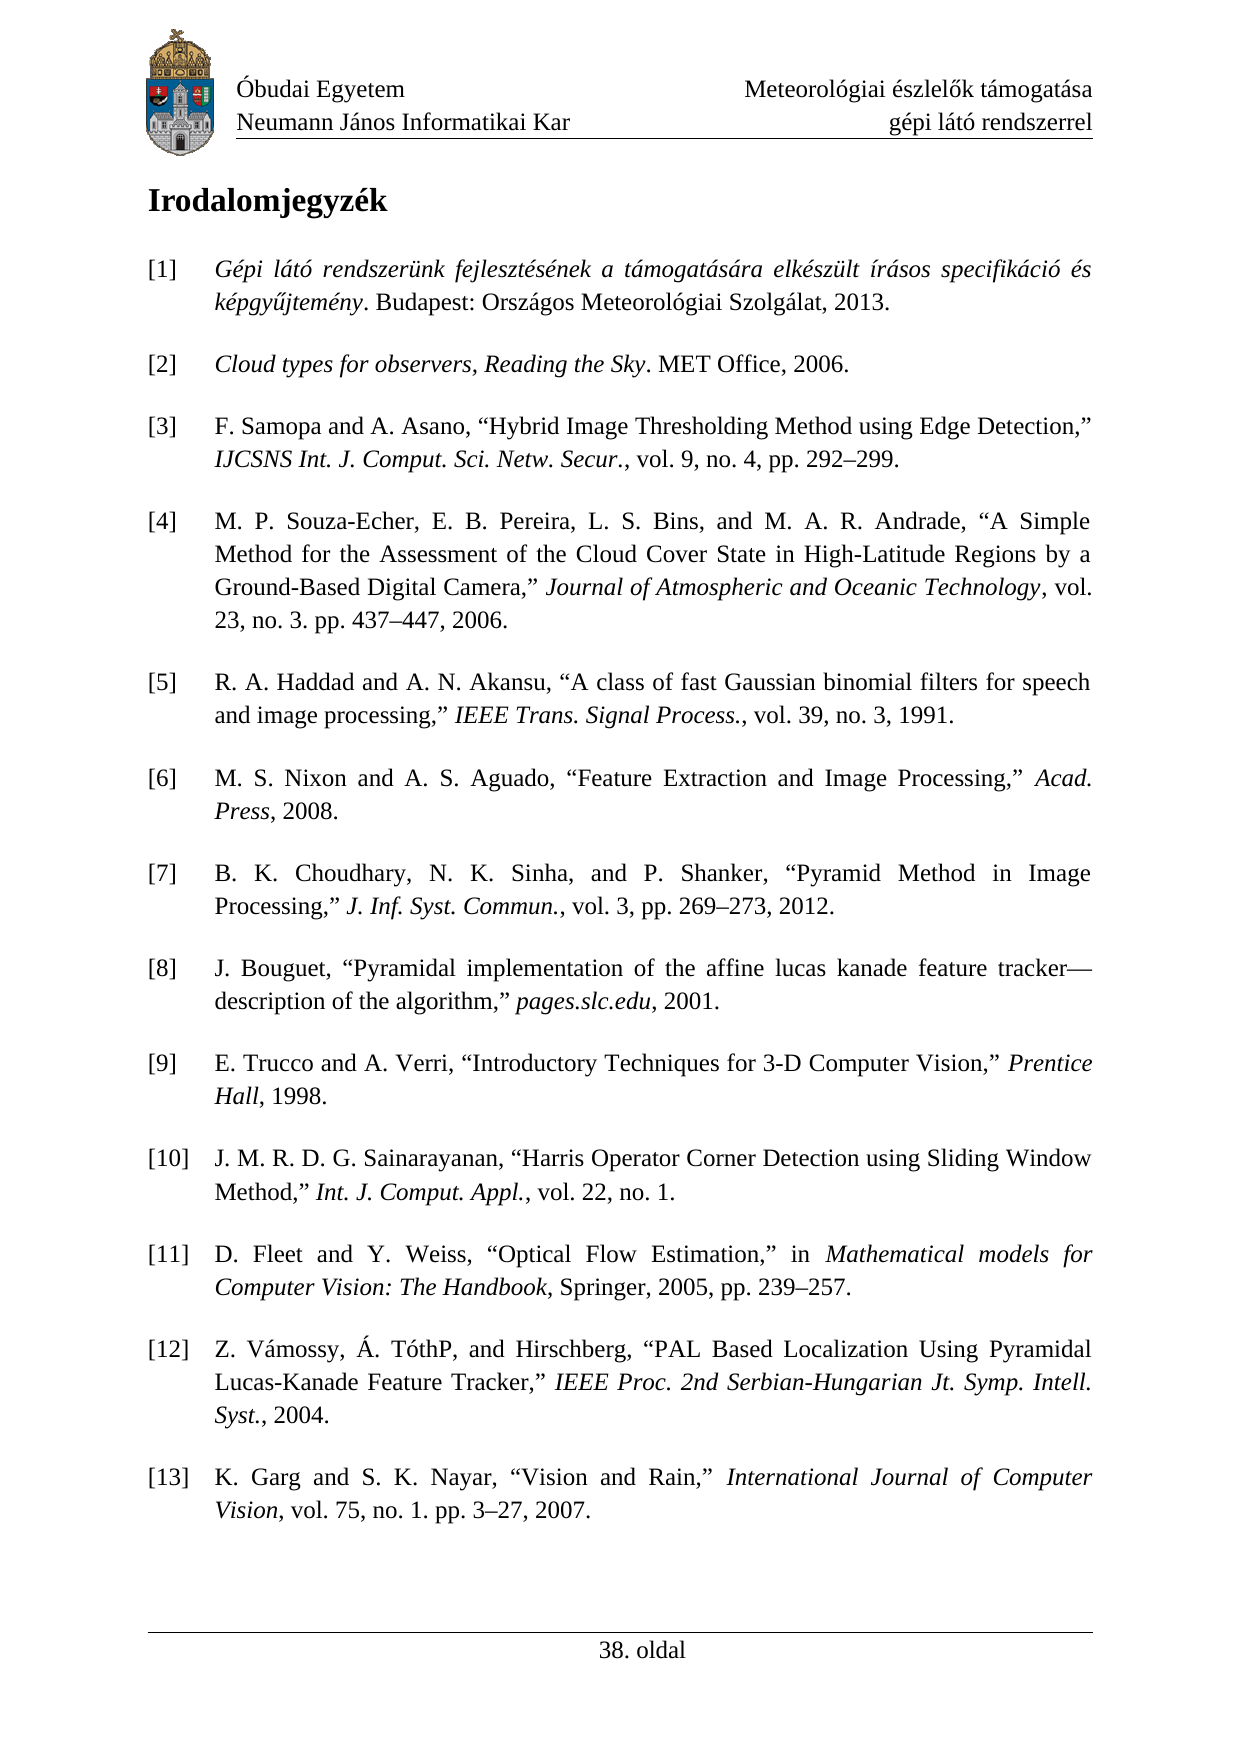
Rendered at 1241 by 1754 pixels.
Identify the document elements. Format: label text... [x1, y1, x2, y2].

subtitle Irodalomjegyzék [148, 180, 1093, 219]
text [12] Z. Vámossy, Á. TóthP, and Hirschberg, “PAL Based Localization Using Pyramidal Lucas-Kanade Feature Tracker,” IEEE Proc. 2nd Serbian-Hungarian Jt. Symp. Intell. Syst., 2004. [148, 1334, 1093, 1429]
text [4] M. P. Souza-Echer, E. B. Pereira, L. S. Bins, and M. A. R. Andrade, “A Simple Method for the Assessment of the Cloud Cover State in High-Latitude Regions by a Ground-Based Digital Camera,” Journal of Atmospheric and Oceanic Technology, vol. 23, no. 3. pp. 437–447, 2006. [148, 506, 1093, 634]
text [5] R. A. Haddad and A. N. Akansu, “A class of fast Gaussian binomial filters for speech and image processing,” IEEE Trans. Signal Process., vol. 39, no. 3, 1991. [148, 667, 1093, 729]
text [1] Gépi látó rendszerünk fejlesztésének a támogatására elkészült írásos specifikáció és képgyűjtemény. Budapest: Országos Meteorológiai Szolgálat, 2013. [148, 254, 1093, 315]
text [7] B. K. Choudhary, N. K. Sinha, and P. Shanker, “Pyramid Method in Image Processing,” J. Inf. Syst. Commun., vol. 3, pp. 269–273, 2012. [148, 858, 1093, 920]
text [6] M. S. Nixon and A. S. Aguado, “Feature Extraction and Image Processing,” Acad. Press, 2008. [148, 763, 1093, 824]
text [11] D. Fleet and Y. Weiss, “Optical Flow Estimation,” in Mathematical models for Computer Vision: The Handbook, Springer, 2005, pp. 239–257. [148, 1239, 1093, 1301]
picture [146, 28, 215, 157]
text [10] J. M. R. D. G. Sainarayanan, “Harris Operator Corner Detection using Sliding Window Method,” Int. J. Comput. Appl., vol. 22, no. 1. [148, 1143, 1093, 1205]
text [2] Cloud types for observers, Reading the Sky. MET Office, 2006. [148, 349, 1093, 378]
text [3] F. Samopa and A. Asano, “Hybrid Image Thresholding Method using Edge Detection,” IJCSNS Int. J. Comput. Sci. Netw. Secur., vol. 9, no. 4, pp. 292–299. [148, 411, 1093, 473]
text [8] J. Bouguet, “Pyramidal implementation of the affine lucas kanade feature tracker—description of the algorithm,” pages.slc.edu, 2001. [148, 953, 1093, 1015]
text [9] E. Trucco and A. Verri, “Introductory Techniques for 3-D Computer Vision,” Prentice Hall, 1998. [148, 1048, 1093, 1110]
text [13] K. Garg and S. K. Nayar, “Vision and Rain,” International Journal of Computer Vision, vol. 75, no. 1. pp. 3–27, 2007. [148, 1462, 1093, 1524]
